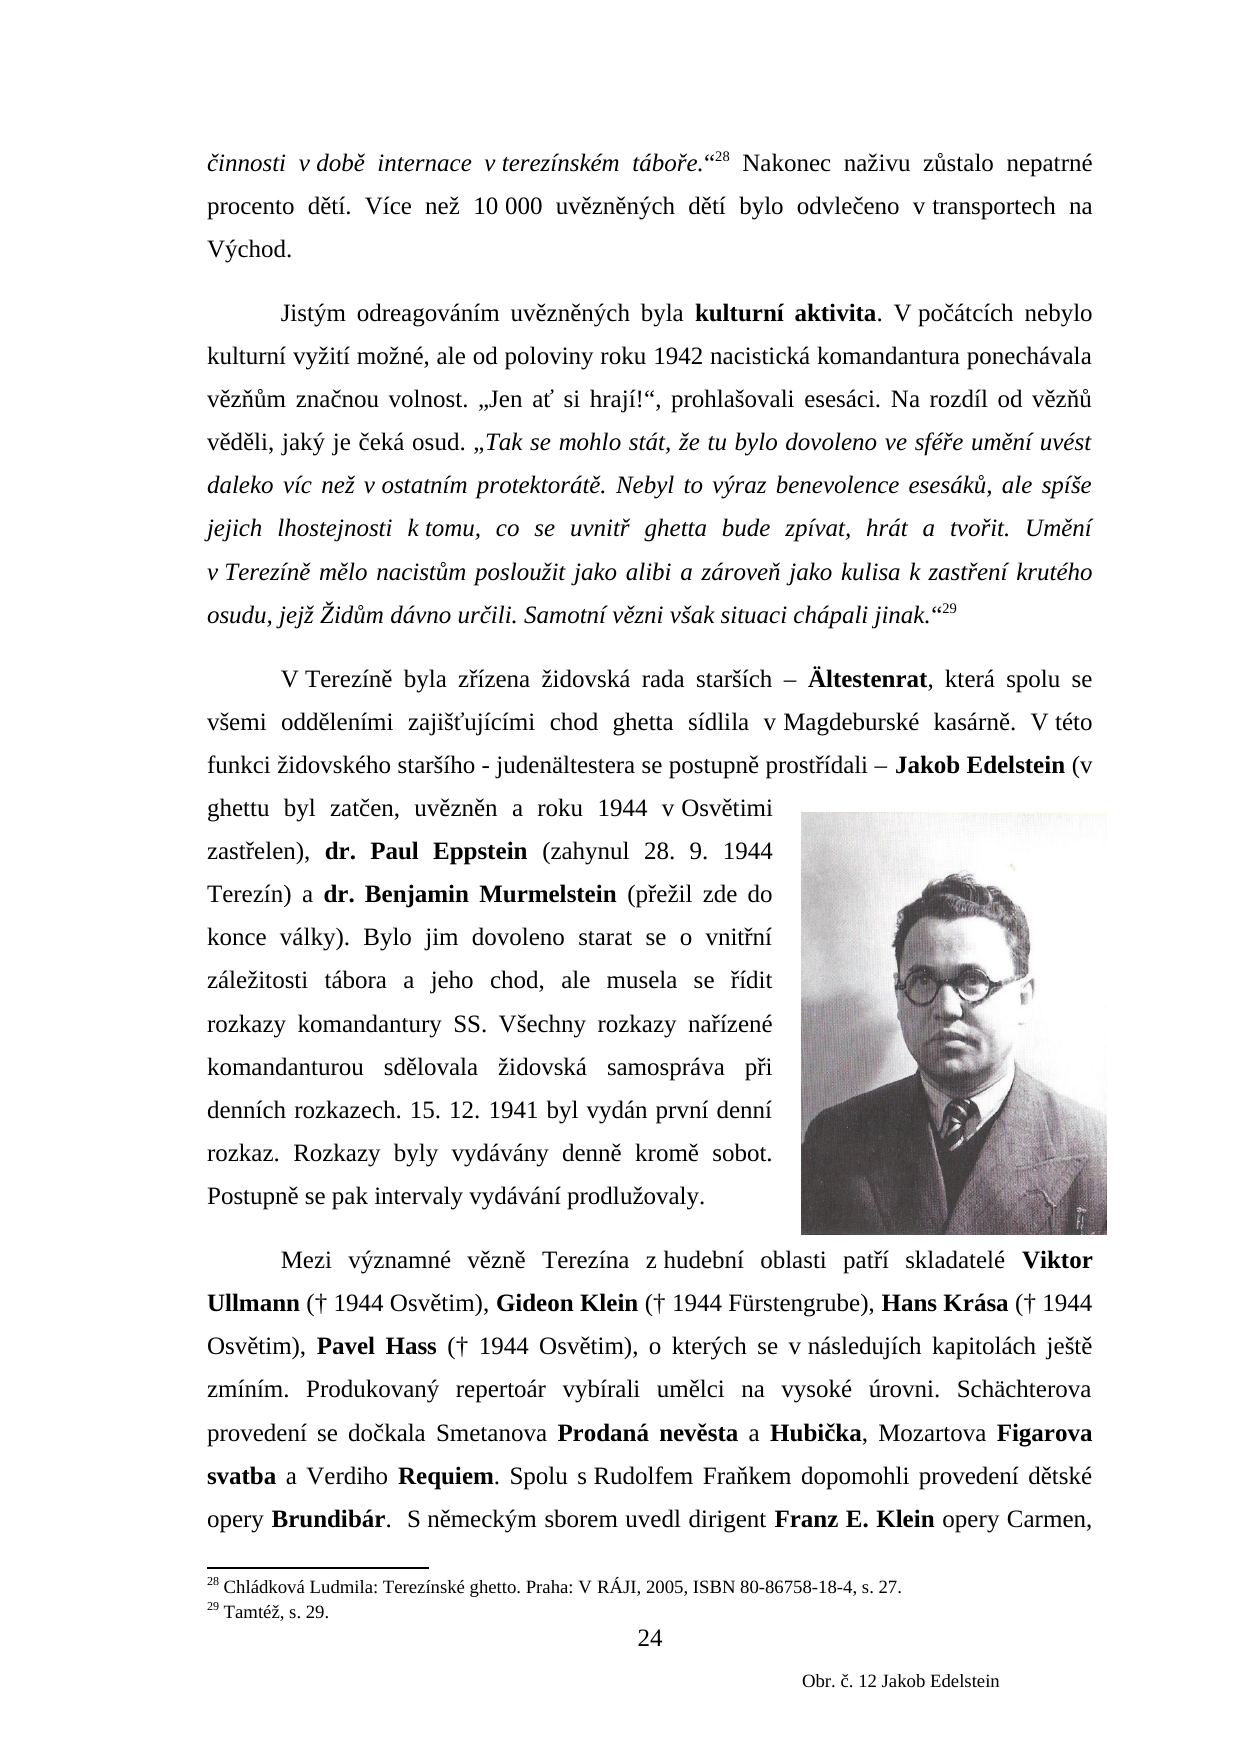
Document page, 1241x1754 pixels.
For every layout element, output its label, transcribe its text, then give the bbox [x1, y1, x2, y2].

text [207, 1245, 1092, 1533]
text Jistým odreagováním uvězněných byla kulturní aktivita. V počátcích nebylo kulturní vyžití možné, ale od poloviny roku 1942 nacistická komandantura ponechávala vězňům značnou volnost. „Jen ať si hrají!“, prohlašovali esesáci. Na rozdíl od vězňů věděli, jaký je čeká osud. „Tak se mohlo stát, že tu bylo dovoleno ve sféře umění uvést daleko víc než v ostatním protektorátě. Nebyl to výraz benevolence esesáků, ale spíše jejich lhostejnosti k tomu, co se uvnitř ghetta bude zpívat, hrát a tvořit. Umění v Terezíně mělo nacistům posloužit jako alibi a zároveň jako kulisa k zastření krutého osudu, jejž Židům dávno určili. Samotní vězni však situaci chápali jinak.“ [207, 298, 1092, 628]
picture [801, 812, 1107, 1235]
text V Terezíně byla zřízena židovská rada starších – Ältestenrat, která spolu se všemi odděleními zajišťujícími chod ghetta sídlila v Magdeburské kasárně. V této funkci židovského staršího - judenältestera se postupně prostřídali – Jakob Edelstein (v ghettu byl zatčen, uvězněn a roku 1944 v Osvětimi zastřelen), dr. Paul Eppstein (zahynul 28. 9. 1944 Terezín) a dr. Benjamin Murmelstein (přežil zde do konce války). Bylo jim dovoleno starat se o vnitřní záležitosti tábora a jeho chod, ale musela se řídit rozkazy komandantury SS. Všechny rozkazy nařízené komandanturou sdělovala židovská samospráva při denních rozkazech. 15. 12. 1941 byl vydán první denní rozkaz. Rozkazy byly vydávány denně kromě sobot. Postupně se pak intervaly vydávání prodlužovaly. [207, 664, 1092, 1210]
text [207, 148, 1092, 263]
